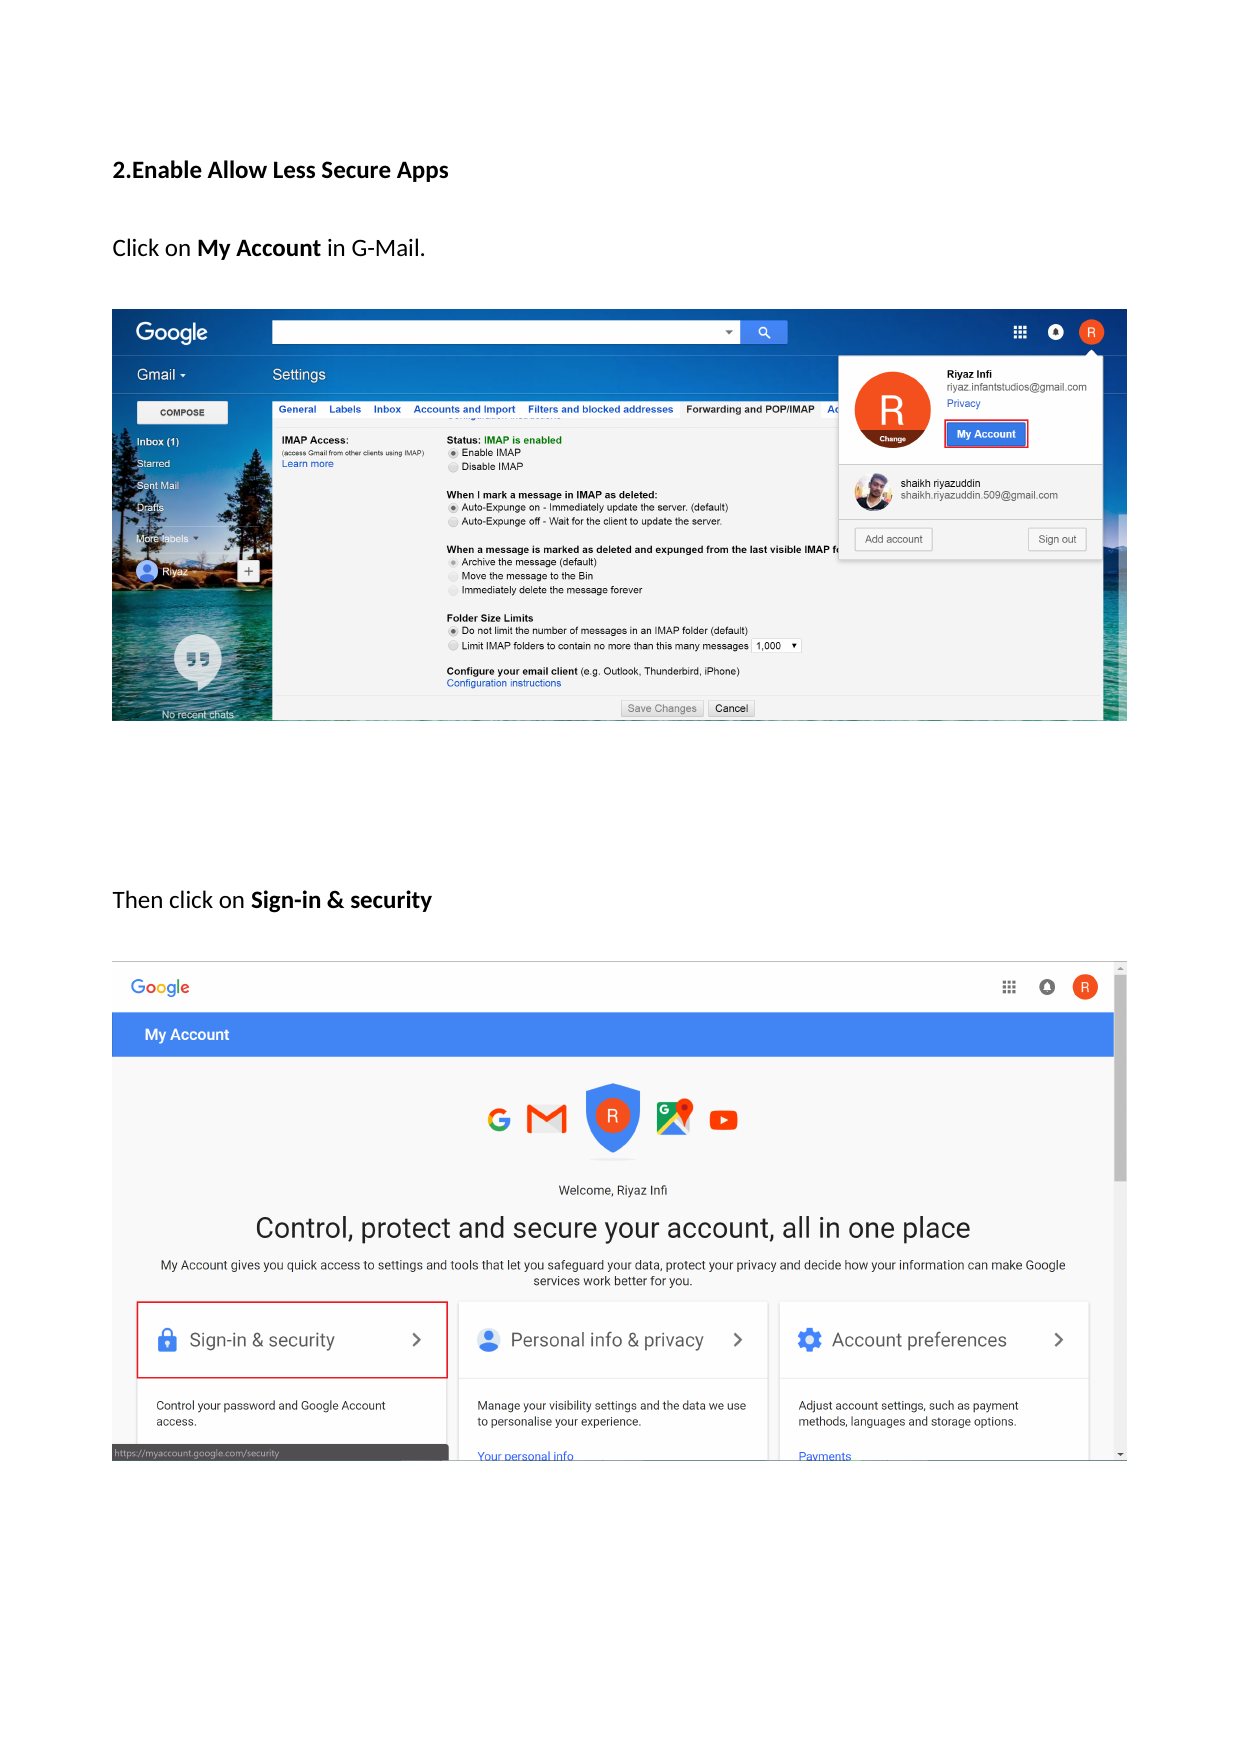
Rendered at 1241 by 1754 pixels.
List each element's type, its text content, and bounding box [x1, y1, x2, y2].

text 2.Enable Allow Less Secure Apps [112, 154, 1128, 184]
text Click on My Account in G-Mail. [112, 232, 1128, 262]
picture [112, 309, 1127, 721]
picture [112, 961, 1127, 1461]
text Then click on Sign-in & security [112, 884, 1128, 914]
